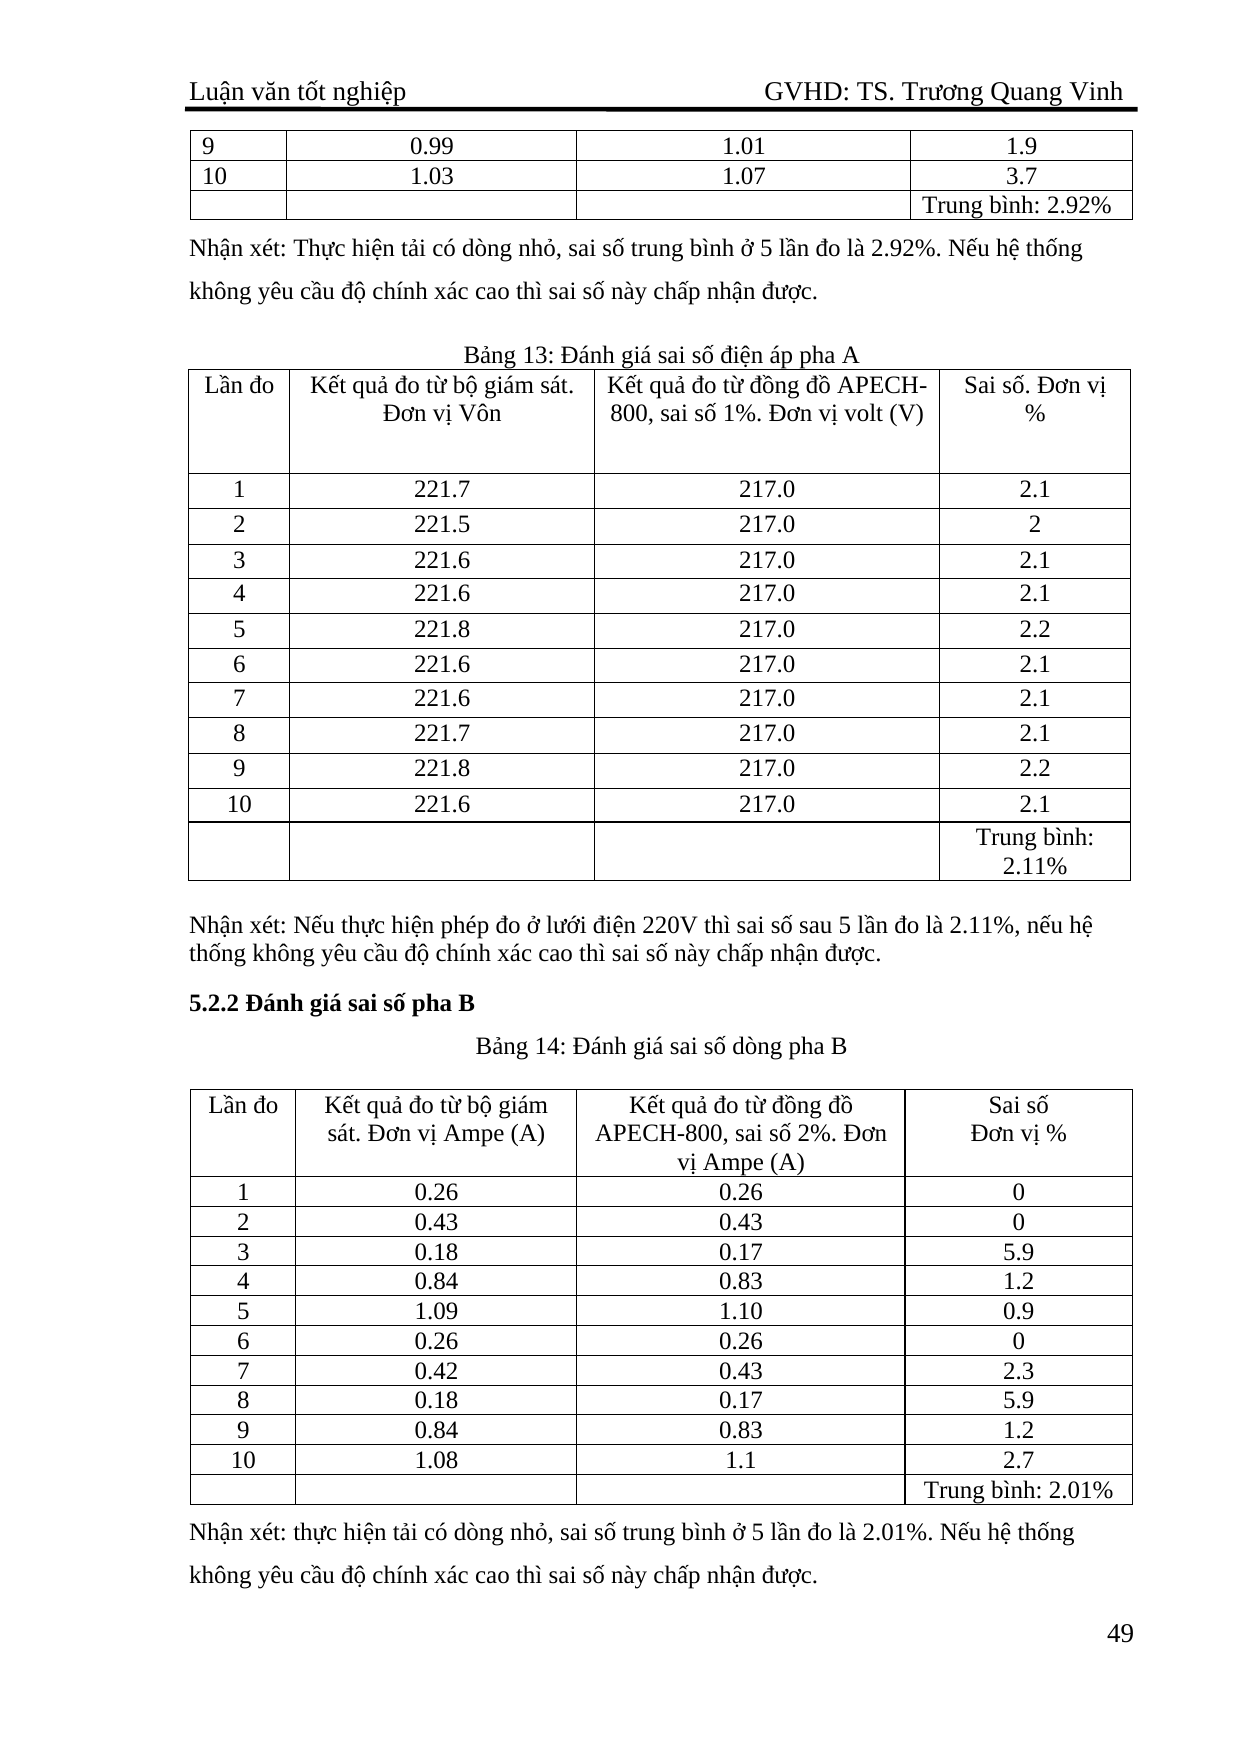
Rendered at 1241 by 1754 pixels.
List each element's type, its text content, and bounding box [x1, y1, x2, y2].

table_cell 1.01 [577, 131, 910, 160]
table_cell 221.6 [290, 579, 594, 613]
table_cell 0.18 [296, 1237, 576, 1265]
table_header Kết quả đo từ đồng đồ APECH-800, sai số 2%. Đơn vị Ampe (A) [577, 1090, 904, 1176]
table_cell 2.1 [940, 649, 1130, 682]
table_cell 0.42 [296, 1356, 576, 1384]
table_header Lần đo [191, 1090, 295, 1176]
table_cell 2.1 [940, 545, 1130, 577]
table_cell 1.10 [577, 1296, 904, 1325]
table_cell 217.0 [595, 474, 939, 508]
table_header Kết quả đo từ bộ giám sát. Đơn vị Vôn [290, 370, 594, 473]
table_cell 0.18 [296, 1386, 576, 1414]
table_cell 7 [189, 683, 289, 717]
table_cell 2.1 [940, 579, 1130, 613]
table_cell 5 [189, 614, 289, 648]
table_cell 7 [191, 1356, 295, 1384]
table_cell 1.08 [296, 1445, 576, 1474]
table_cell 3 [189, 545, 289, 577]
table_cell 0.26 [296, 1326, 576, 1355]
table_cell 0.9 [906, 1296, 1132, 1325]
table_cell 2 [940, 509, 1130, 544]
table_cell 221.5 [290, 509, 594, 544]
table_cell 2.3 [906, 1356, 1132, 1384]
table_cell 9 [191, 1415, 295, 1444]
table_cell 221.6 [290, 545, 594, 577]
text Nhận xét: Thực hiện tải có dòng nhỏ, sai số trung bình ở 5 lần đo là 2.92%. Nếu hệ thống không yêu cầu độ chính xác cao thì sai số này chấp nhận được. [189, 233, 1134, 305]
table_cell 2.2 [940, 754, 1130, 788]
table_cell 1.09 [296, 1296, 576, 1325]
table_cell 1 [189, 474, 289, 508]
table_cell 0.99 [287, 131, 576, 160]
table_cell 0.84 [296, 1415, 576, 1444]
table_cell 5.9 [906, 1386, 1132, 1414]
table_cell 221.8 [290, 614, 594, 648]
table_cell 0.17 [577, 1237, 904, 1265]
table_cell 0.43 [577, 1207, 904, 1236]
table_cell 217.0 [595, 579, 939, 613]
table_cell 0.17 [577, 1386, 904, 1414]
table_header Sai số. Đơn vị % [940, 370, 1130, 473]
table_cell 1.1 [577, 1445, 904, 1474]
table_cell 0.26 [577, 1326, 904, 1355]
table_cell Trung bình: 2.92% [911, 191, 1132, 219]
table_cell 0 [906, 1326, 1132, 1355]
table_cell [287, 191, 576, 219]
table_cell 6 [189, 649, 289, 682]
table_cell 1.9 [911, 131, 1132, 160]
table_cell 3 [191, 1237, 295, 1265]
table_cell 217.0 [595, 649, 939, 682]
table_cell 0.83 [577, 1415, 904, 1444]
text Bảng 13: Đánh giá sai số điện áp pha A [189, 340, 1134, 369]
table_cell 10 [191, 1445, 295, 1474]
table_cell 5.9 [906, 1237, 1132, 1265]
table_cell 1.03 [287, 161, 576, 189]
table_cell 2.2 [940, 614, 1130, 648]
text Nhận xét: thực hiện tải có dòng nhỏ, sai số trung bình ở 5 lần đo là 2.01%. Nếu hệ thống không yêu cầu độ chính xác cao thì sai số này chấp nhận được. [189, 1517, 1134, 1589]
table_cell [290, 823, 594, 880]
table_cell 2 [189, 509, 289, 544]
table_cell 10 [189, 789, 289, 821]
table_cell 221.8 [290, 754, 594, 788]
table_header Kết quả đo từ đồng đồ APECH-800, sai số 1%. Đơn vị volt (V) [595, 370, 939, 473]
table_cell 217.0 [595, 545, 939, 577]
text Nhận xét: Nếu thực hiện phép đo ở lưới điện 220V thì sai số sau 5 lần đo là 2.11%, nếu hệ thống không yêu cầu độ chính xác cao thì sai số này chấp nhận được. [189, 910, 1134, 967]
table_cell [296, 1475, 576, 1504]
table_cell 2 [191, 1207, 295, 1236]
table_cell [577, 191, 910, 219]
table_cell 217.0 [595, 718, 939, 752]
text Bảng 14: Đánh giá sai số dòng pha B [189, 1031, 1134, 1060]
table_header Lần đo [189, 370, 289, 473]
table_cell 217.0 [595, 789, 939, 821]
table_cell Trung bình: 2.11% [940, 823, 1130, 880]
table_cell 0.43 [577, 1356, 904, 1384]
table_cell 8 [191, 1386, 295, 1414]
table_cell 5 [191, 1296, 295, 1325]
table_cell 1.07 [577, 161, 910, 189]
table_cell 1 [191, 1177, 295, 1206]
table_cell 0.26 [296, 1177, 576, 1206]
table_cell 0.84 [296, 1266, 576, 1295]
table_cell 1.2 [906, 1266, 1132, 1295]
table_cell [191, 1475, 295, 1504]
table_header Kết quả đo từ bộ giám sát. Đơn vị Ampe (A) [296, 1090, 576, 1176]
table_cell 3.7 [911, 161, 1132, 189]
table_cell 1.2 [906, 1415, 1132, 1444]
table_cell 217.0 [595, 614, 939, 648]
table_cell 221.7 [290, 718, 594, 752]
table_cell 4 [191, 1266, 295, 1295]
table_cell 9 [189, 754, 289, 788]
table_cell 221.6 [290, 649, 594, 682]
table_cell Trung bình: 2.01% [906, 1475, 1132, 1504]
table_cell 217.0 [595, 754, 939, 788]
table_cell 8 [189, 718, 289, 752]
table_cell 0 [906, 1207, 1132, 1236]
table_cell 221.6 [290, 789, 594, 821]
table_cell 2.1 [940, 718, 1130, 752]
table_cell 217.0 [595, 509, 939, 544]
table_cell [577, 1475, 904, 1504]
table_cell 221.6 [290, 683, 594, 717]
table_cell 6 [191, 1326, 295, 1355]
table_cell 217.0 [595, 683, 939, 717]
table_cell 2.1 [940, 683, 1130, 717]
subtitle 5.2.2 Đánh giá sai số pha B [189, 988, 1134, 1017]
table_header Sai số Đơn vị % [906, 1090, 1132, 1176]
table_cell 0.83 [577, 1266, 904, 1295]
table_cell 4 [189, 579, 289, 613]
table_cell 2.7 [906, 1445, 1132, 1474]
table_cell 0.43 [296, 1207, 576, 1236]
table_cell 2.1 [940, 474, 1130, 508]
table_cell 2.1 [940, 789, 1130, 821]
table_cell 10 [191, 161, 286, 189]
table_cell 221.7 [290, 474, 594, 508]
table_cell 0 [906, 1177, 1132, 1206]
table_cell [189, 823, 289, 880]
table_cell [595, 823, 939, 880]
table_cell 9 [191, 131, 286, 160]
table_cell 0.26 [577, 1177, 904, 1206]
table_cell [191, 191, 286, 219]
